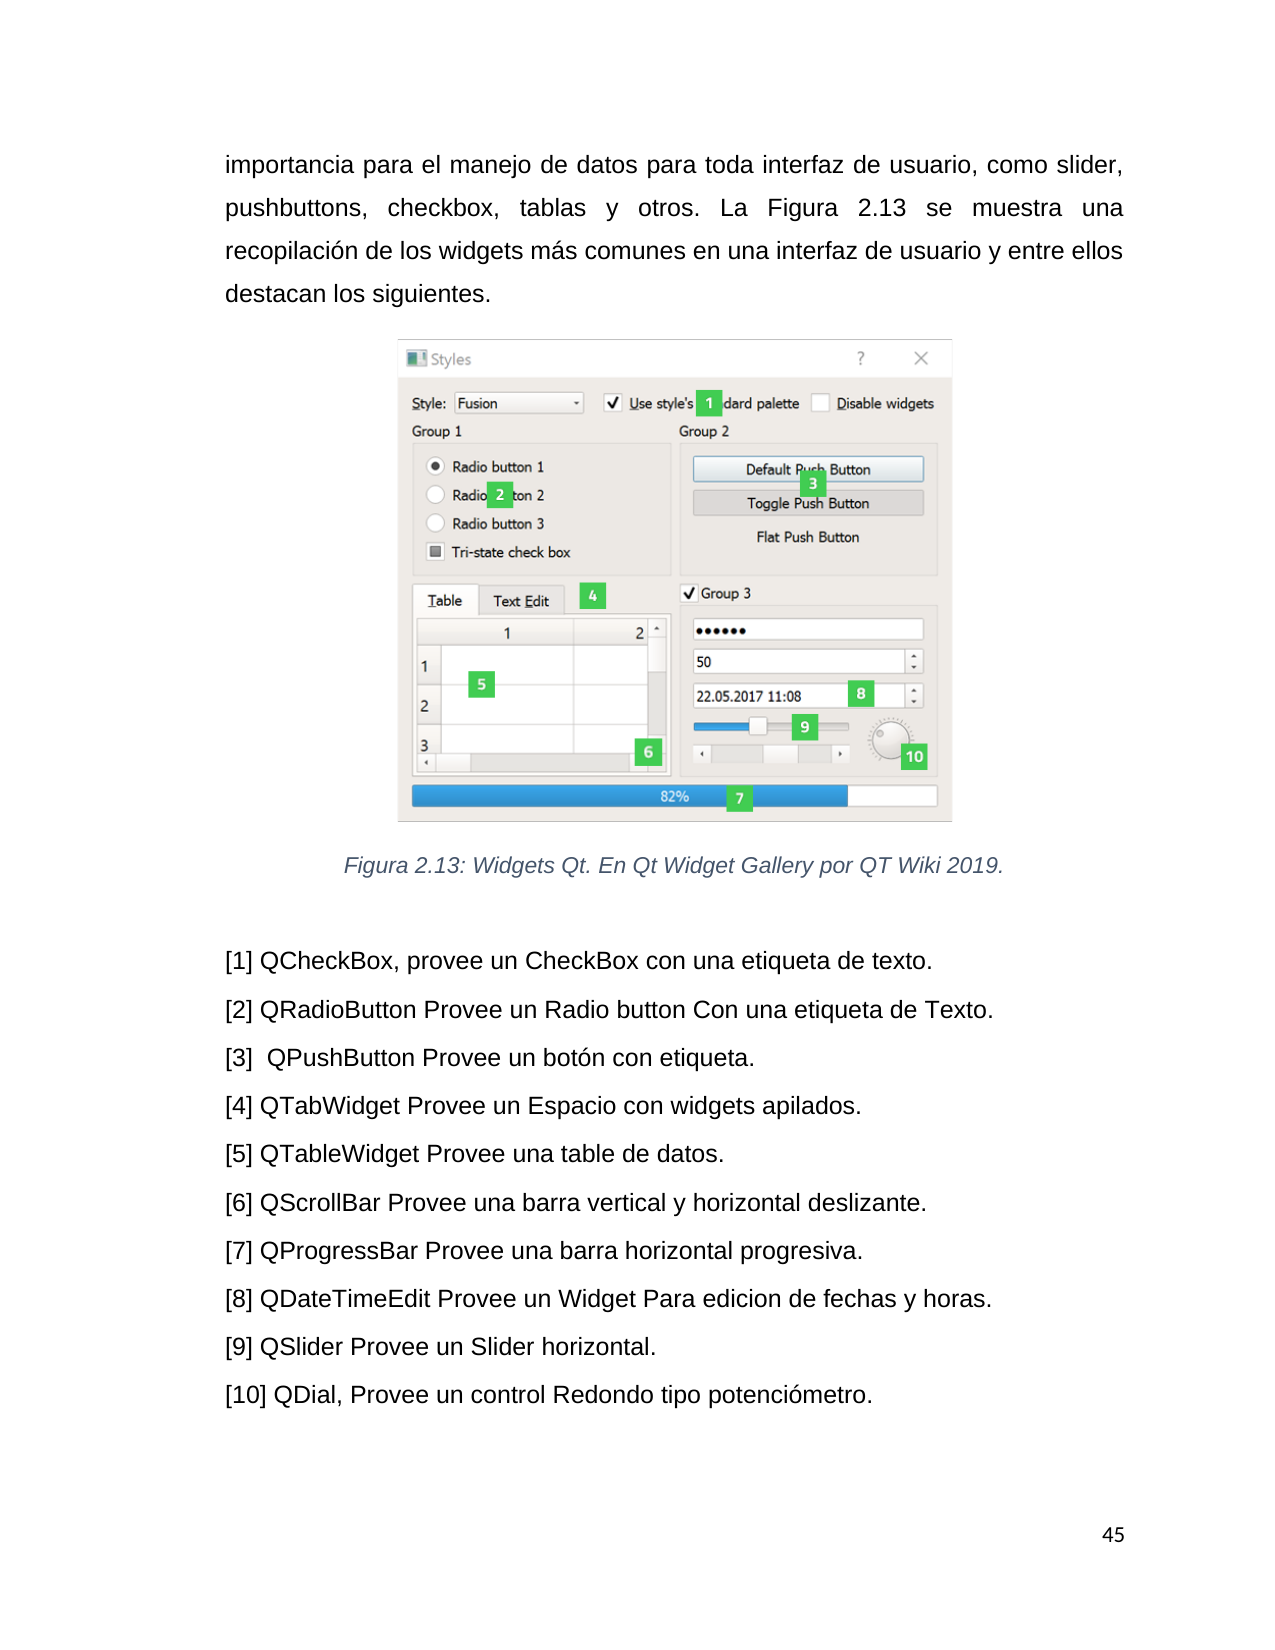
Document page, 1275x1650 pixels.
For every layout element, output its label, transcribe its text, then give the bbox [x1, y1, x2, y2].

text [7] QProgressBar Provee una barra horizontal progresiva. [225, 1236, 1125, 1264]
text [1] QCheckBox, provee un CheckBox con una etiqueta de texto. [225, 946, 1125, 975]
text [9] QSlider Provee un Slider horizontal. [225, 1332, 1125, 1361]
text [3] QPushButton Provee un botón con etiqueta. [225, 1043, 1125, 1072]
text [5] QTableWidget Provee una table de datos. [225, 1139, 1125, 1168]
text [6] QScrollBar Provee una barra vertical y horizontal deslizante. [225, 1187, 1125, 1216]
text Figura 2.13: Widgets Qt. En Qt Widget Gallery por QT Wiki 2019. [225, 852, 1125, 879]
text [8] QDateTimeEdit Provee un Widget Para edicion de fechas y horas. [225, 1284, 1125, 1313]
text [4] QTabWidget Provee un Espacio con widgets apilados. [225, 1091, 1125, 1120]
text [10] QDial, Provee un control Redondo tipo potenciómetro. [225, 1380, 1125, 1409]
picture [397, 339, 953, 822]
text [2] QRadioButton Provee un Radio button Con una etiqueta de Texto. [225, 994, 1125, 1023]
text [225, 150, 1125, 308]
